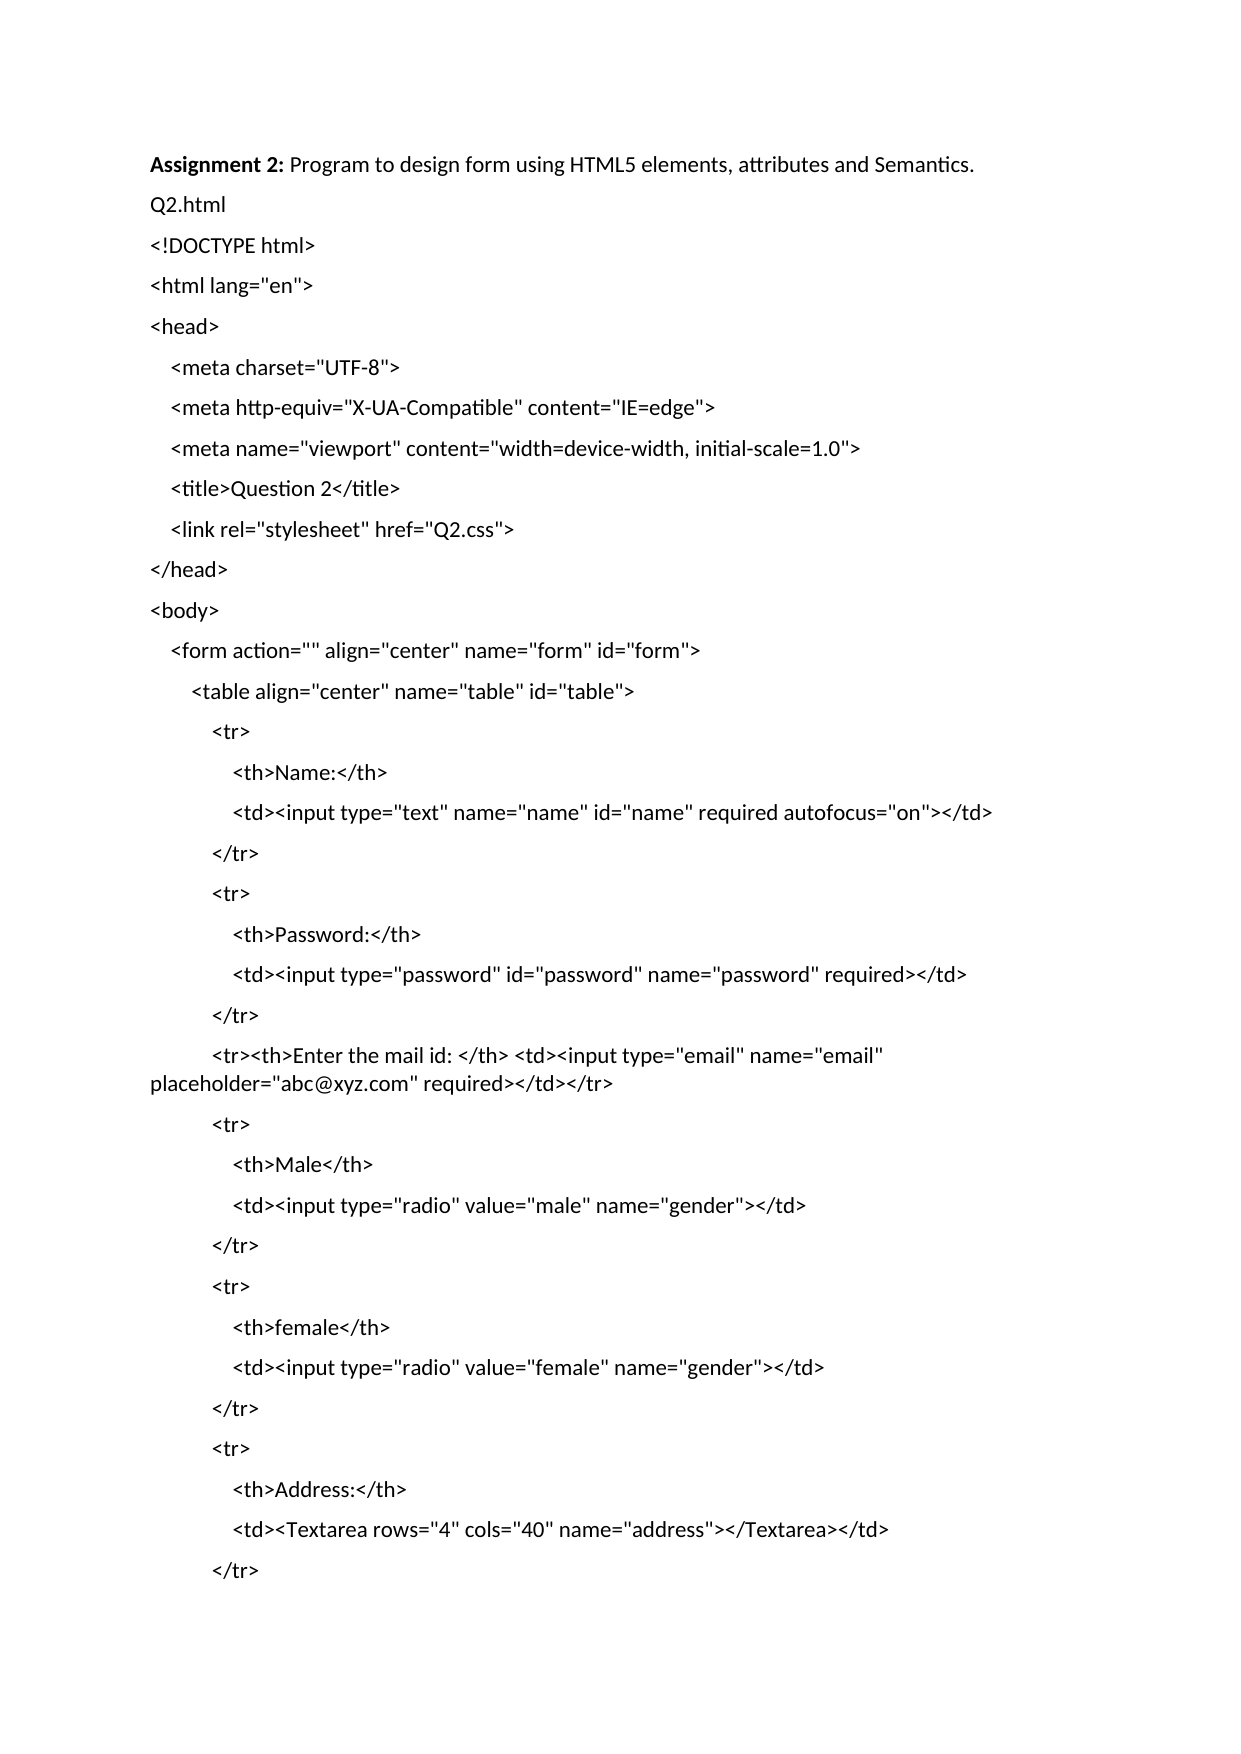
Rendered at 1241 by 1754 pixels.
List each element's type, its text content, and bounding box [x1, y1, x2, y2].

text <head> [150, 312, 1090, 340]
text <th>female</th> [150, 1313, 1090, 1341]
text <form action="" align="center" name="form" id="form"> [150, 636, 1090, 664]
text </tr> [150, 1556, 1090, 1584]
text <table align="center" name="table" id="table"> [150, 677, 1090, 705]
text Q2.html [150, 191, 1090, 218]
text </tr> [150, 1394, 1090, 1422]
text <meta http-equiv="X-UA-Compatible" content="IE=edge"> [150, 393, 1090, 421]
text <th>Name:</th> [150, 758, 1090, 786]
text <meta name="viewport" content="width=device-width, initial-scale=1.0"> [150, 434, 1090, 462]
text <td><input type="radio" value="male" name="gender"></td> [150, 1191, 1090, 1219]
text </tr> [150, 839, 1090, 867]
text </head> [150, 555, 1090, 583]
text <th>Password:</th> [150, 920, 1090, 948]
text <html lang="en"> [150, 272, 1090, 299]
text </tr> [150, 1232, 1090, 1259]
text <tr> [150, 717, 1090, 745]
text <td><input type="password" id="password" name="password" required></td> [150, 960, 1090, 988]
text <tr> [150, 1110, 1090, 1138]
text <td><input type="radio" value="female" name="gender"></td> [150, 1353, 1090, 1381]
text <body> [150, 596, 1090, 624]
text <td><input type="text" name="name" id="name" required autofocus="on"></td> [150, 798, 1090, 826]
text <td><Textarea rows="4" cols="40" name="address"></Textarea></td> [150, 1515, 1090, 1543]
text <title>Question 2</title> [150, 474, 1090, 502]
text </tr> [150, 1001, 1090, 1029]
text <tr> [150, 1434, 1090, 1462]
text <th>Address:</th> [150, 1475, 1090, 1503]
text <tr> [150, 1272, 1090, 1300]
text <th>Male</th> [150, 1151, 1090, 1178]
text <meta charset="UTF-8"> [150, 353, 1090, 381]
text <!DOCTYPE html> [150, 231, 1090, 259]
text Assignment 2: Program to design form using HTML5 elements, attributes and Semantics. [150, 150, 1090, 178]
text <tr> [150, 879, 1090, 907]
text <link rel="stylesheet" href="Q2.css"> [150, 515, 1090, 543]
text <tr><th>Enter the mail id: </th> <td><input type="email" name="email" placeholder="abc@xyz.com" required></td></tr> [150, 1041, 1090, 1097]
